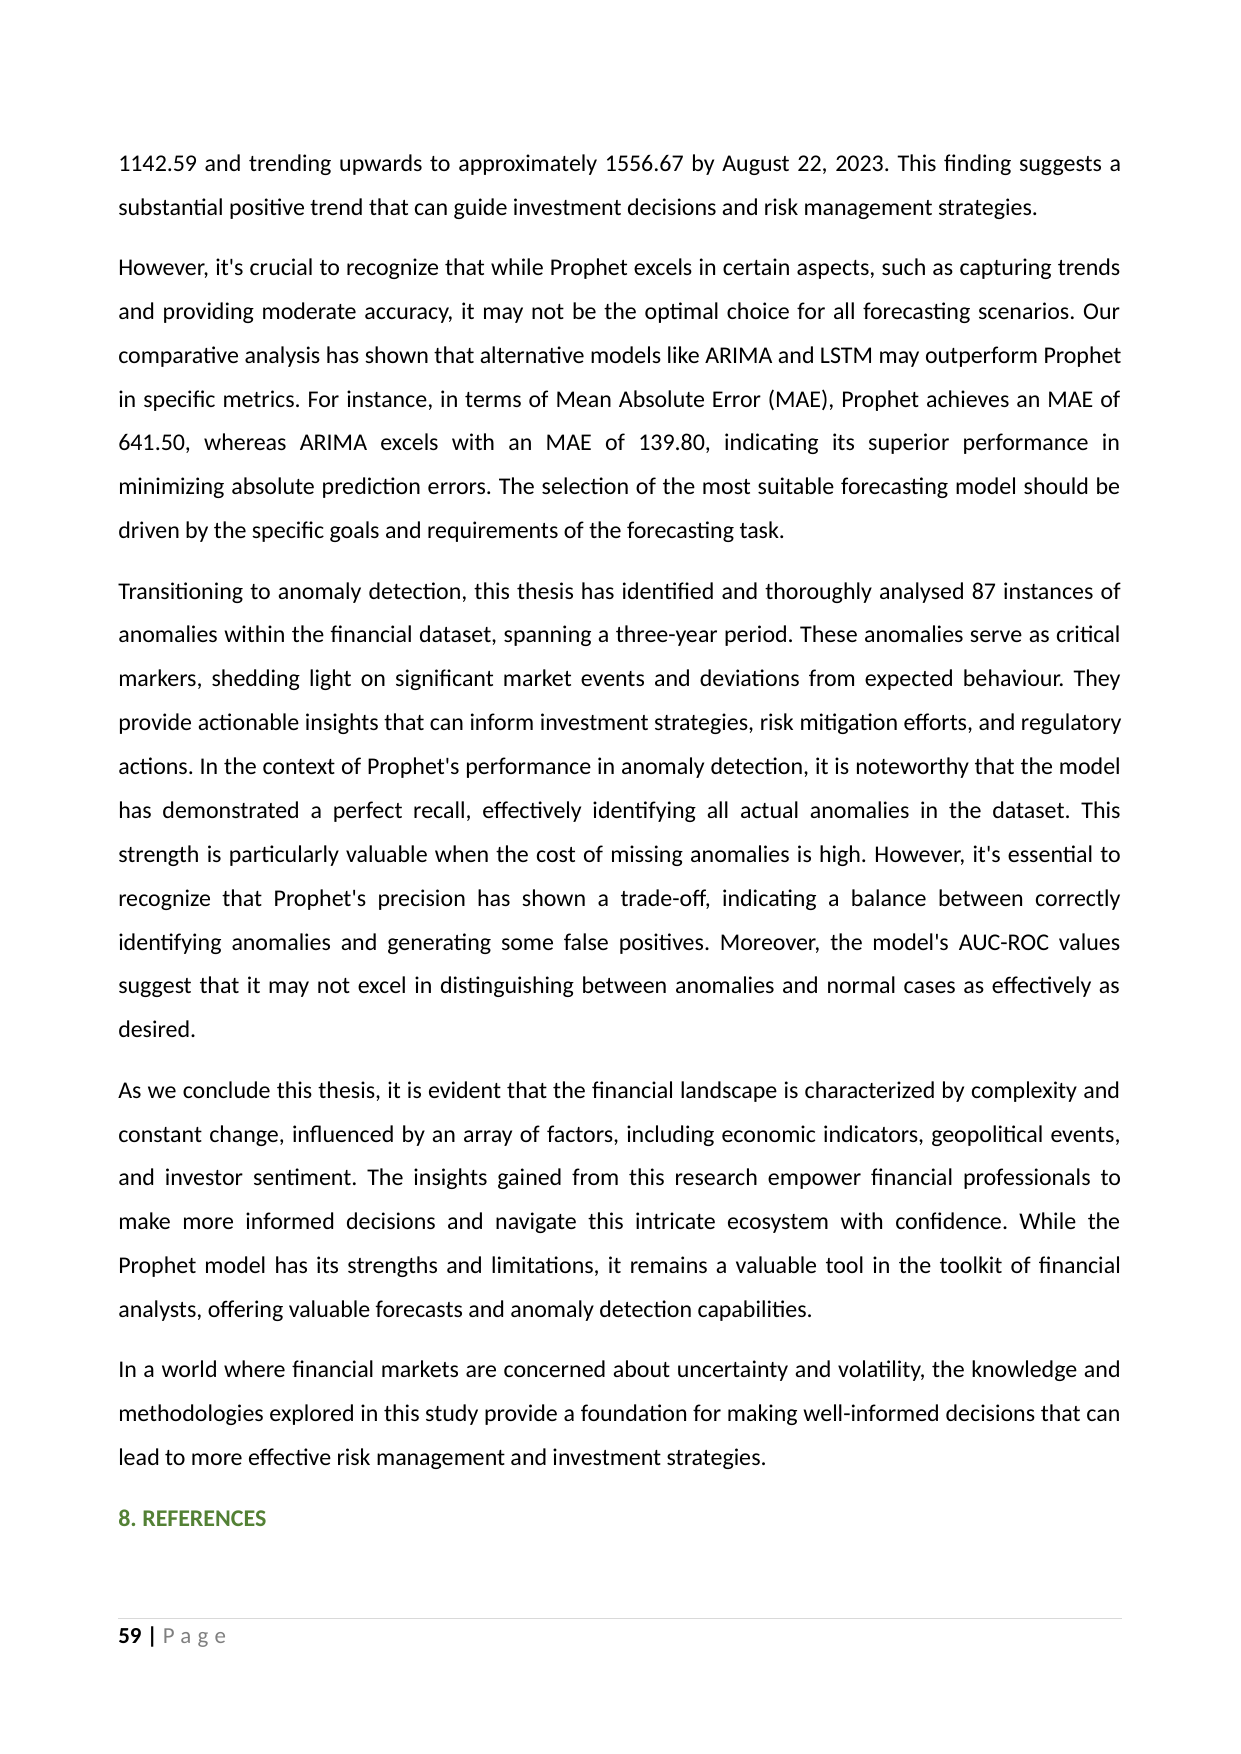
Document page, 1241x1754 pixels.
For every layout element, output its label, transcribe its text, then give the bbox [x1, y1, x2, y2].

text 8. REFERENCES [118, 1503, 1122, 1532]
text In a world where financial markets are concerned about uncertainty and volatility, the knowledge and methodologies explored in this study provide a foundation for making well-informed decisions that can lead to more effective risk management and investment strategies. [118, 1354, 1122, 1472]
text However, it's crucial to recognize that while Prophet excels in certain aspects, such as capturing trends and providing moderate accuracy, it may not be the optimal choice for all forecasting scenarios. Our comparative analysis has shown that alternative models like ARIMA and LSTM may outperform Prophet in specific metrics. For instance, in terms of Mean Absolute Error (MAE), Prophet achieves an MAE of 641.50, whereas ARIMA excels with an MAE of 139.80, indicating its superior performance in minimizing absolute prediction errors. The selection of the most suitable forecasting model should be driven by the specific goals and requirements of the forecasting task. [118, 252, 1122, 544]
text Transitioning to anomaly detection, this thesis has identified and thoroughly analysed 87 instances of anomalies within the financial dataset, spanning a three-year period. These anomalies serve as critical markers, shedding light on significant market events and deviations from expected behaviour. They provide actionable insights that can inform investment strategies, risk mitigation efforts, and regulatory actions. In the context of Prophet's performance in anomaly detection, it is noteworthy that the model has demonstrated a perfect recall, effectively identifying all actual anomalies in the dataset. This strength is particularly valuable when the cost of missing anomalies is high. However, it's essential to recognize that Prophet's precision has shown a trade-off, indicating a balance between correctly identifying anomalies and generating some false positives. Moreover, the model's AUC-ROC values suggest that it may not excel in distinguishing between anomalies and normal cases as effectively as desired. [118, 576, 1122, 1043]
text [118, 148, 1122, 221]
text As we conclude this thesis, it is evident that the financial landscape is characterized by complexity and constant change, influenced by an array of factors, including economic indicators, geopolitical events, and investor sentiment. The insights gained from this research empower financial professionals to make more informed decisions and navigate this intricate ecosystem with confidence. While the Prophet model has its strengths and limitations, it remains a valuable tool in the toolkit of financial analysts, offering valuable forecasts and anomaly detection capabilities. [118, 1075, 1122, 1323]
